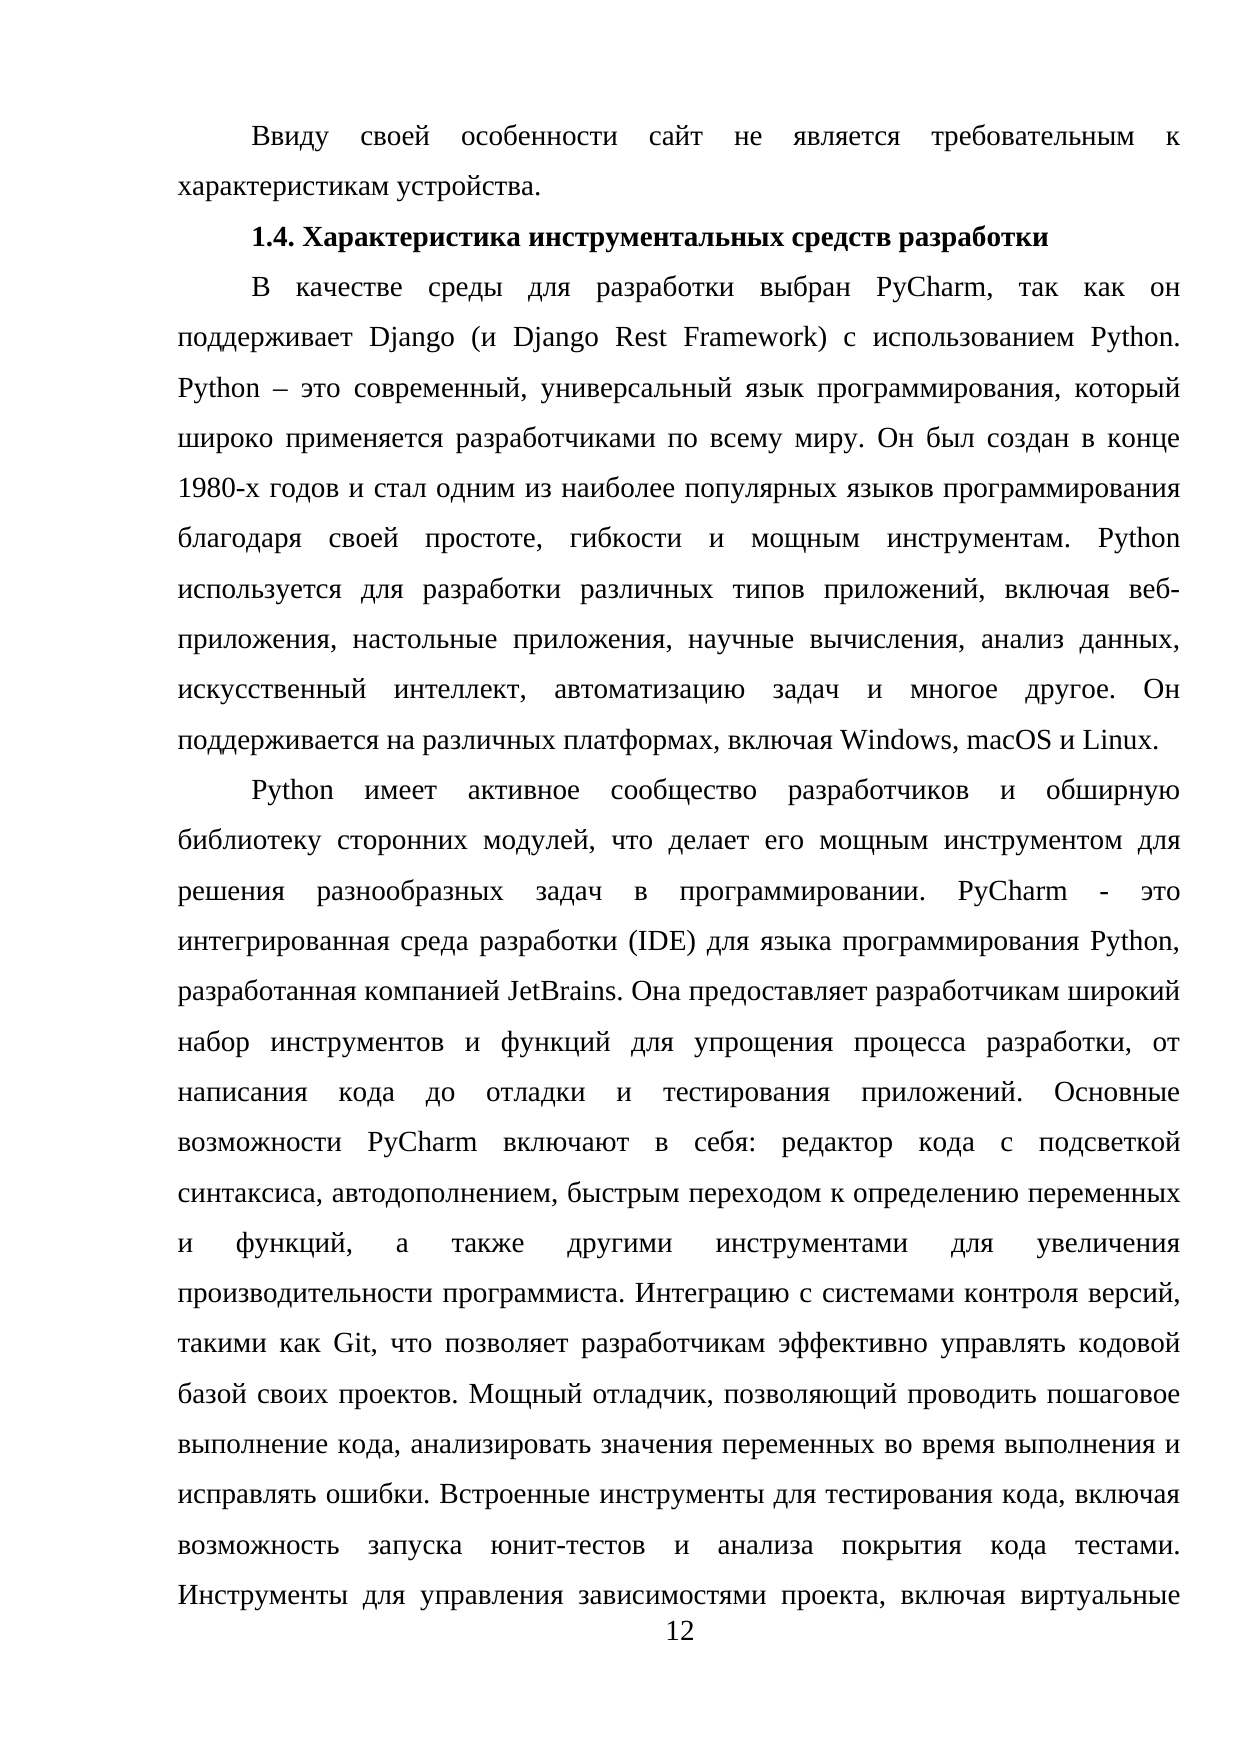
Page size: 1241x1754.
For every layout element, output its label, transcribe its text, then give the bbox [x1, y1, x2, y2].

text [177, 772, 1181, 1611]
text В качестве среды для разработки выбран PyCharm, так как он поддерживает Django (и Django Rest Framework) с использованием Python. Python – это современный, универсальный язык программирования, который широко применяется разработчиками по всему миру. Он был создан в конце 1980-х годов и стал одним из наиболее популярных языков программирования благодаря своей простоте, гибкости и мощным инструментам. Python используется для разработки различных типов приложений, включая веб-приложения, настольные приложения, научные вычисления, анализ данных, искусственный интеллект, автоматизацию задач и многое другое. Он поддерживается на различных платформах, включая Windows, macOS и Linux. [177, 269, 1181, 755]
subtitle 1.4. Характеристика инструментальных средств разработки [177, 219, 1181, 252]
text Ввиду своей особенности сайт не является требовательным к характеристикам устройства. [177, 118, 1181, 202]
